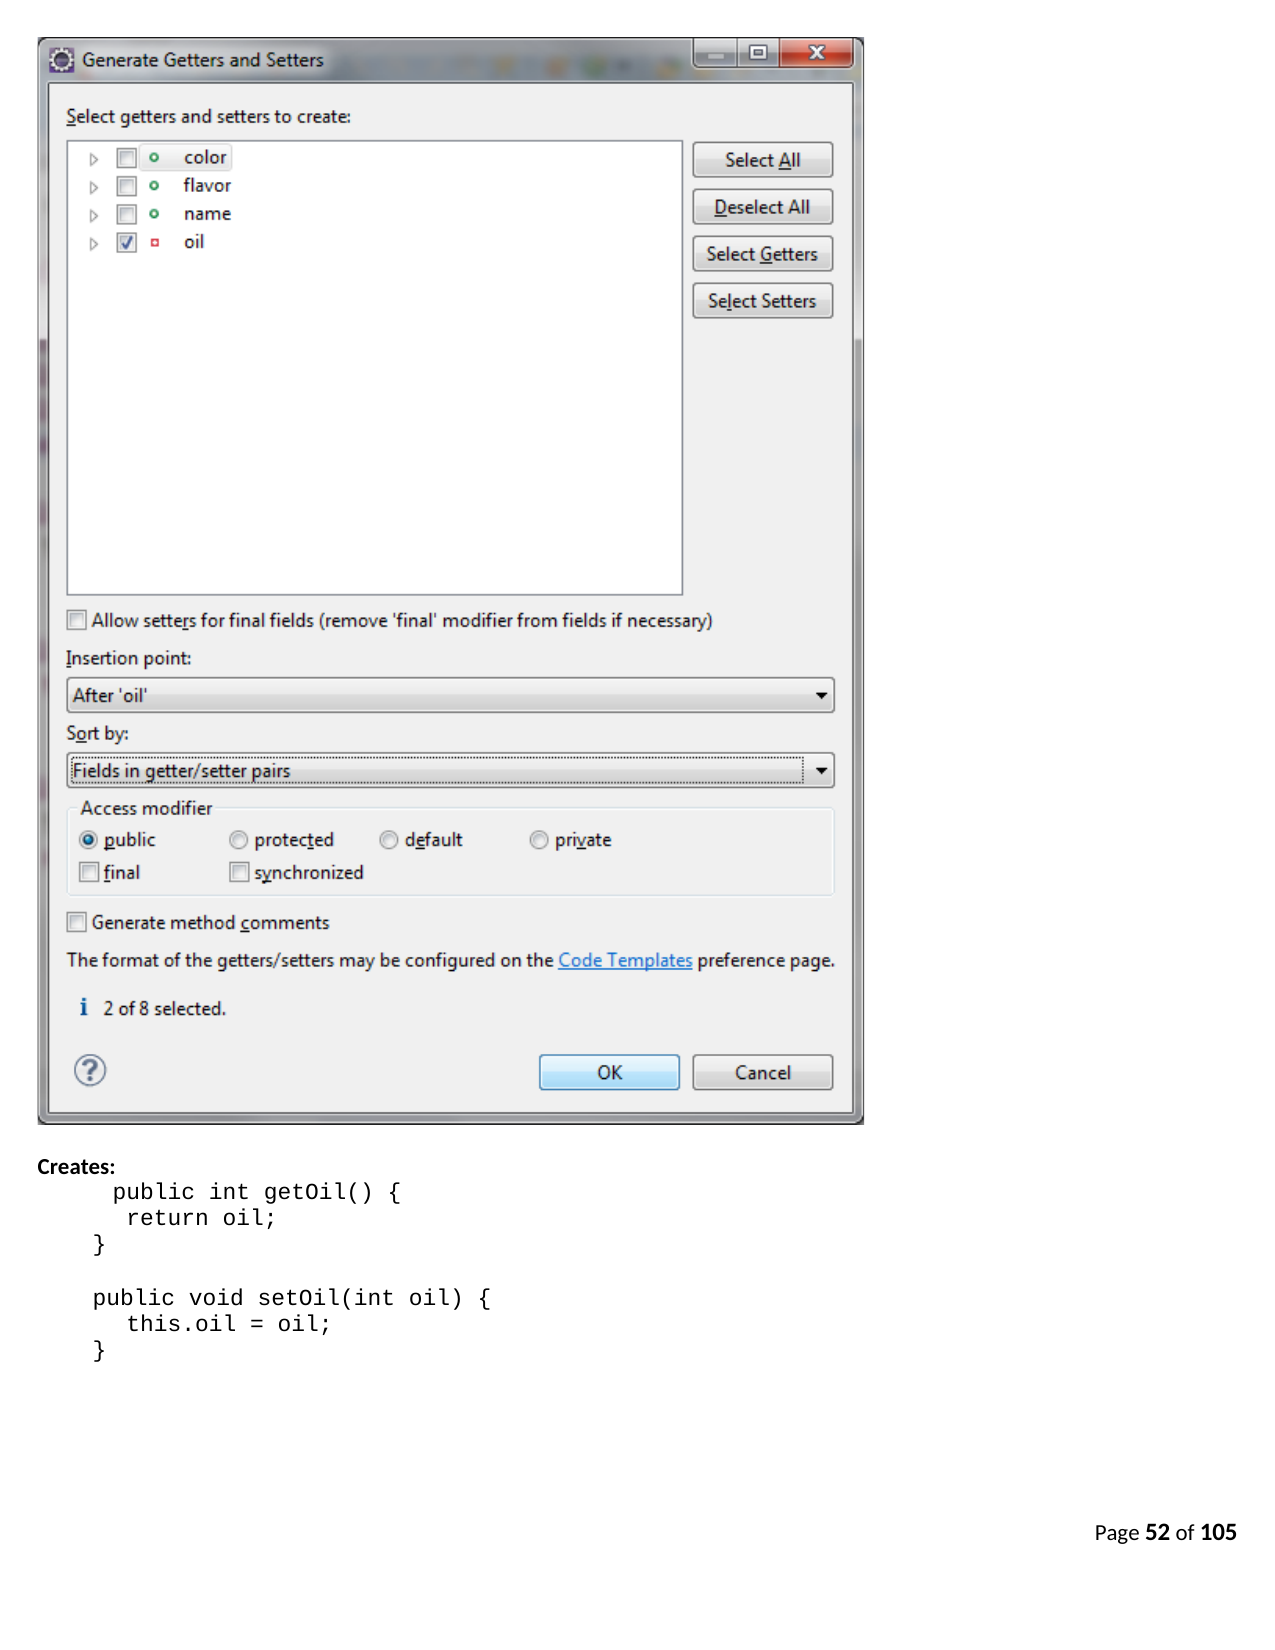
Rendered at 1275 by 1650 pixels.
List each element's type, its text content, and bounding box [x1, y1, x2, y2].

text } [37, 1232, 1237, 1258]
text return oil; [37, 1206, 1237, 1232]
text } [37, 1338, 1237, 1364]
picture [37, 37, 865, 1125]
text public void setOil(int oil) { [37, 1286, 1237, 1312]
text Creates: [37, 1152, 1237, 1180]
text this.oil = oil; [37, 1312, 1237, 1338]
text public int getOil() { [37, 1180, 1237, 1206]
